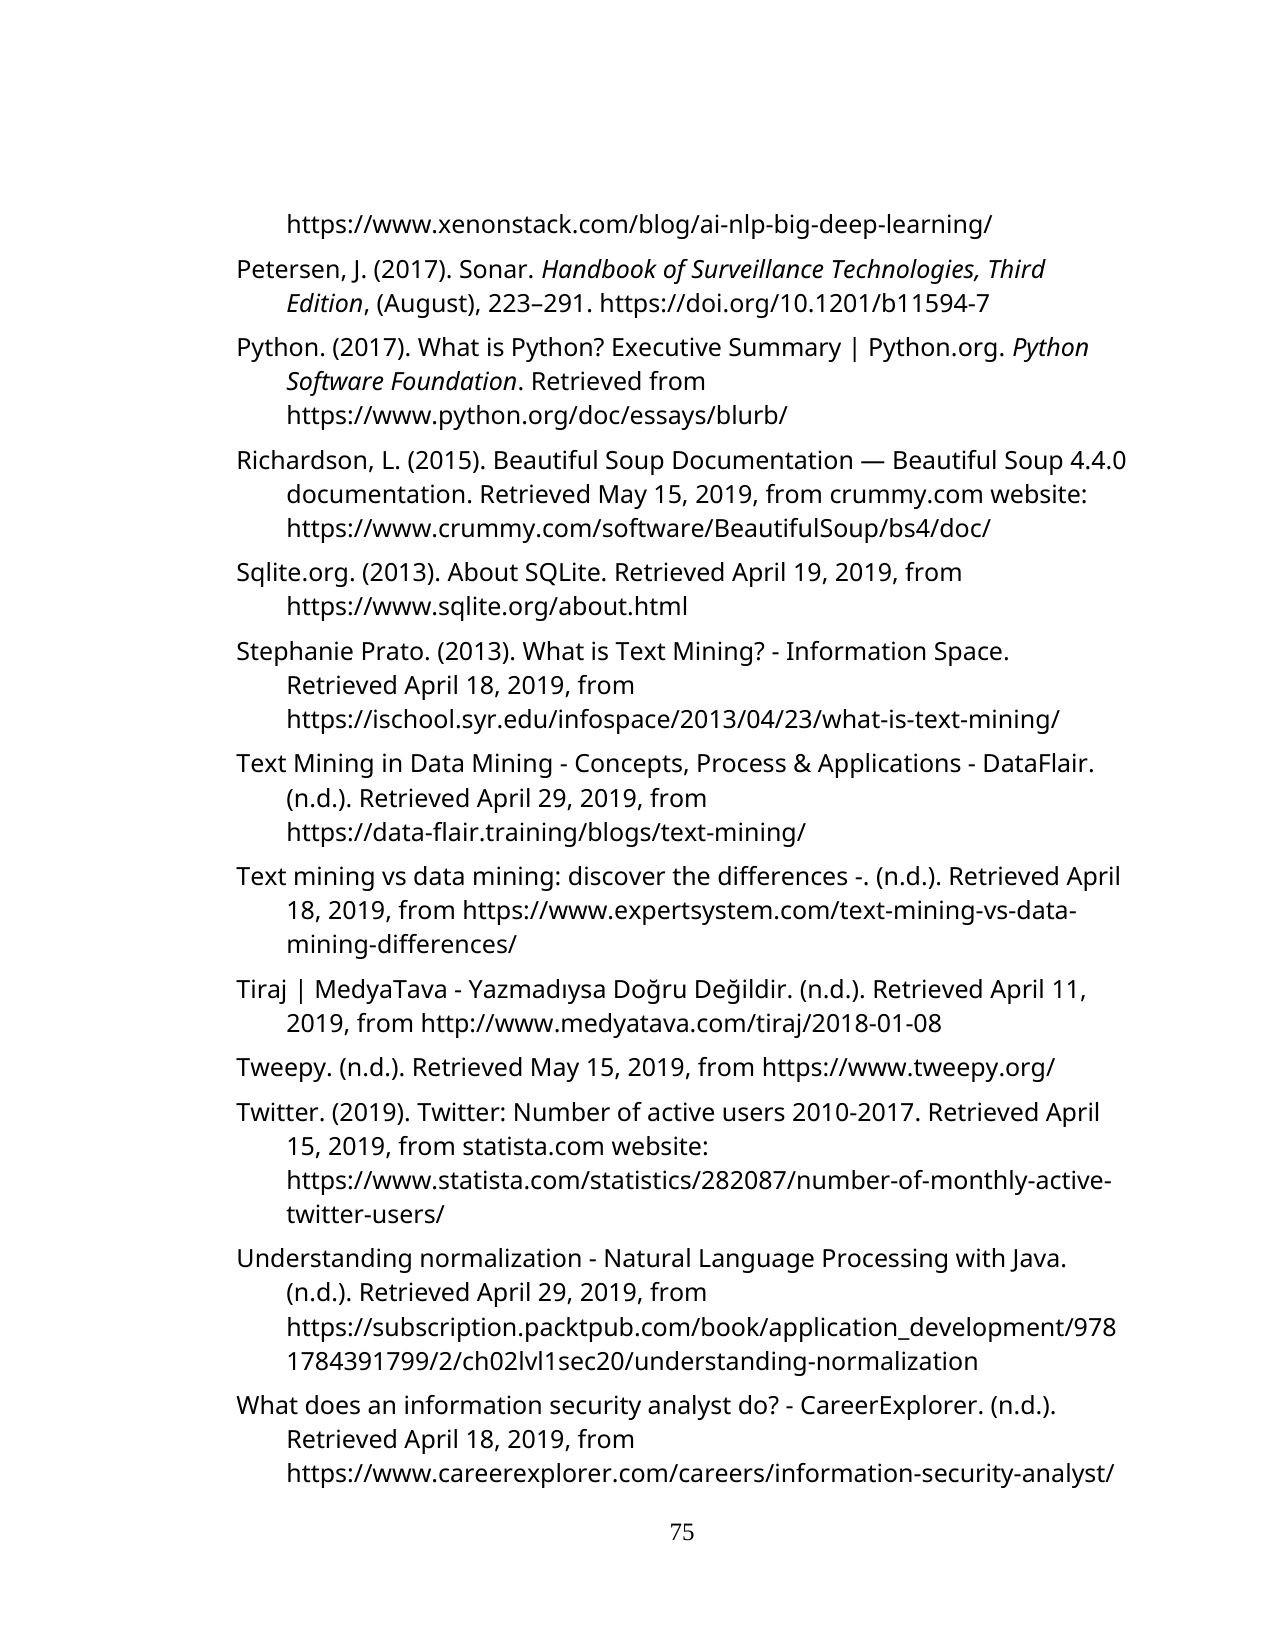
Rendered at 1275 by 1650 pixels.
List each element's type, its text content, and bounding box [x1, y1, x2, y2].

text Twitter. (2019). Twitter: Number of active users 2010-2017. Retrieved April 15, 2019, from statista.com website: https://www.statista.com/statistics/282087/number-of-monthly-active-twitter-users/ [236, 1094, 1127, 1231]
text Python. (2017). What is Python? Executive Summary | Python.org. Python Software Foundation. Retrieved from https://www.python.org/doc/essays/blurb/ [236, 330, 1127, 432]
text Sqlite.org. (2013). About SQLite. Retrieved April 19, 2019, from https://www.sqlite.org/about.html [236, 555, 1127, 623]
text Richardson, L. (2015). Beautiful Soup Documentation — Beautiful Soup 4.4.0 documentation. Retrieved May 15, 2019, from crummy.com website: https://www.crummy.com/software/BeautifulSoup/bs4/doc/ [236, 442, 1127, 544]
text Text mining vs data mining: discover the differences -. (n.d.). Retrieved April 18, 2019, from https://www.expertsystem.com/text-mining-vs-data-mining-differences/ [236, 859, 1127, 961]
text Tiraj | MedyaTava - Yazmadıysa Doğru Değildir. (n.d.). Retrieved April 11, 2019, from http://www.medyatava.com/tiraj/2018-01-08 [236, 971, 1127, 1039]
text Understanding normalization - Natural Language Processing with Java. (n.d.). Retrieved April 29, 2019, from https://subscription.packtpub.com/book/application_development/9781784391799/2/ch02lvl1sec20/understanding-normalization [236, 1241, 1127, 1377]
text What does an information security analyst do? ‐ CareerExplorer. (n.d.). Retrieved April 18, 2019, from https://www.careerexplorer.com/careers/information-security-analyst/ [236, 1388, 1127, 1490]
text Petersen, J. (2017). Sonar. Handbook of Surveillance Technologies, Third Edition, (August), 223–291. https://doi.org/10.1201/b11594-7 [236, 251, 1127, 319]
text Text Mining in Data Mining - Concepts, Process & Applications - DataFlair. (n.d.). Retrieved April 29, 2019, from https://data-flair.training/blogs/text-mining/ [236, 746, 1127, 848]
text Stephanie Prato. (2013). What is Text Mining? - Information Space. Retrieved April 18, 2019, from https://ischool.syr.edu/infospace/2013/04/23/what-is-text-mining/ [236, 633, 1127, 736]
text Tweepy. (n.d.). Retrieved May 15, 2019, from https://www.tweepy.org/ [236, 1050, 1127, 1084]
